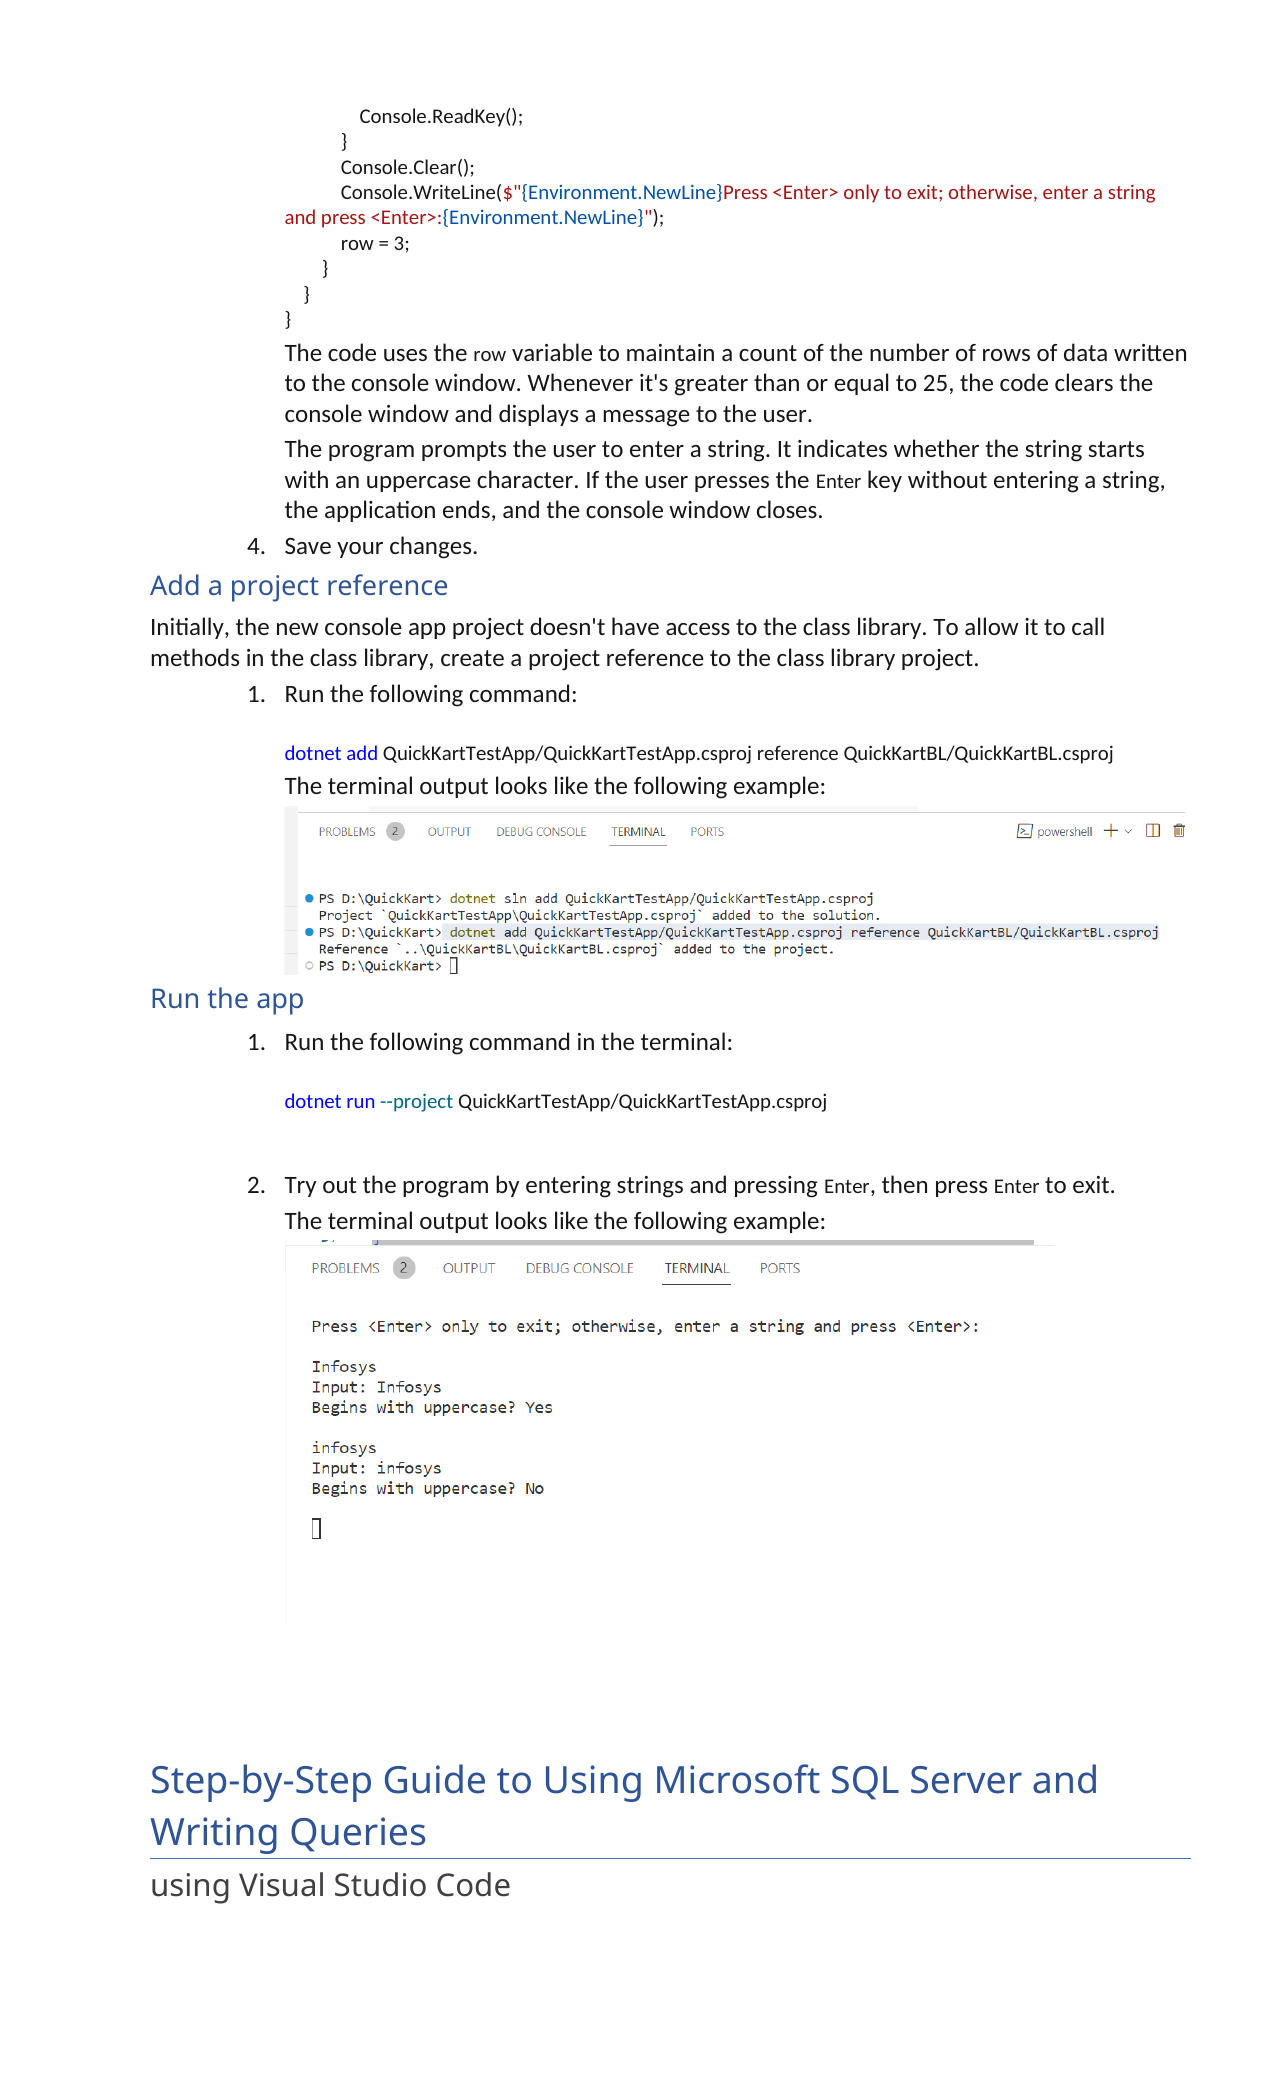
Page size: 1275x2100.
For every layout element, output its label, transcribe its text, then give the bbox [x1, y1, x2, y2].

list Try out the program by entering strings and pressing Enter, then press Enter to exit. [247, 1169, 1191, 1200]
picture [284, 806, 1186, 975]
subtitle using Visual Studio Code [150, 1863, 1191, 1906]
text Console.Clear(); [284, 154, 1191, 179]
text The code uses the row variable to maintain a count of the number of rows of data written to the console window. Whenever it's greater than or equal to 25, the code clears the console window and displays a message to the user. [284, 337, 1191, 428]
text } [284, 306, 1191, 332]
text dotnet run --project QuickKartTestApp/QuickKartTestApp.csproj [284, 1088, 1191, 1113]
picture [285, 1240, 1056, 1626]
text row = 3; [284, 230, 1191, 256]
text The terminal output looks like the following example: [284, 771, 1191, 801]
text } [284, 256, 1191, 281]
subtitle Run the app [150, 980, 1191, 1017]
text } [284, 128, 1191, 154]
list Save your changes. [247, 530, 1191, 561]
text dotnet add QuickKartTestApp/QuickKartTestApp.csproj reference QuickKartBL/QuickKartBL.csproj [284, 740, 1191, 765]
text } [284, 281, 1191, 306]
list Run the following command: [247, 678, 1191, 708]
list Run the following command in the terminal: [247, 1026, 1191, 1056]
text Initially, the new console app project doesn't have access to the class library. To allow it to call methods in the class library, create a project reference to the class library project. [150, 612, 1191, 673]
text Console.ReadKey(); [284, 103, 1191, 128]
subtitle Add a project reference [150, 566, 1191, 603]
text The program prompts the user to enter a string. It indicates whether the string starts with an uppercase character. If the user presses the Enter key without entering a string, the application ends, and the console window closes. [284, 434, 1191, 525]
text The terminal output looks like the following example: [284, 1205, 1191, 1235]
text Console.WriteLine($"{Environment.NewLine}Press <Enter> only to exit; otherwise, enter a string and press <Enter>:{Environment.NewLine}"); [284, 179, 1191, 230]
subtitle Step-by-Step Guide to Using Microsoft SQL Server and Writing Queries [150, 1754, 1191, 1858]
